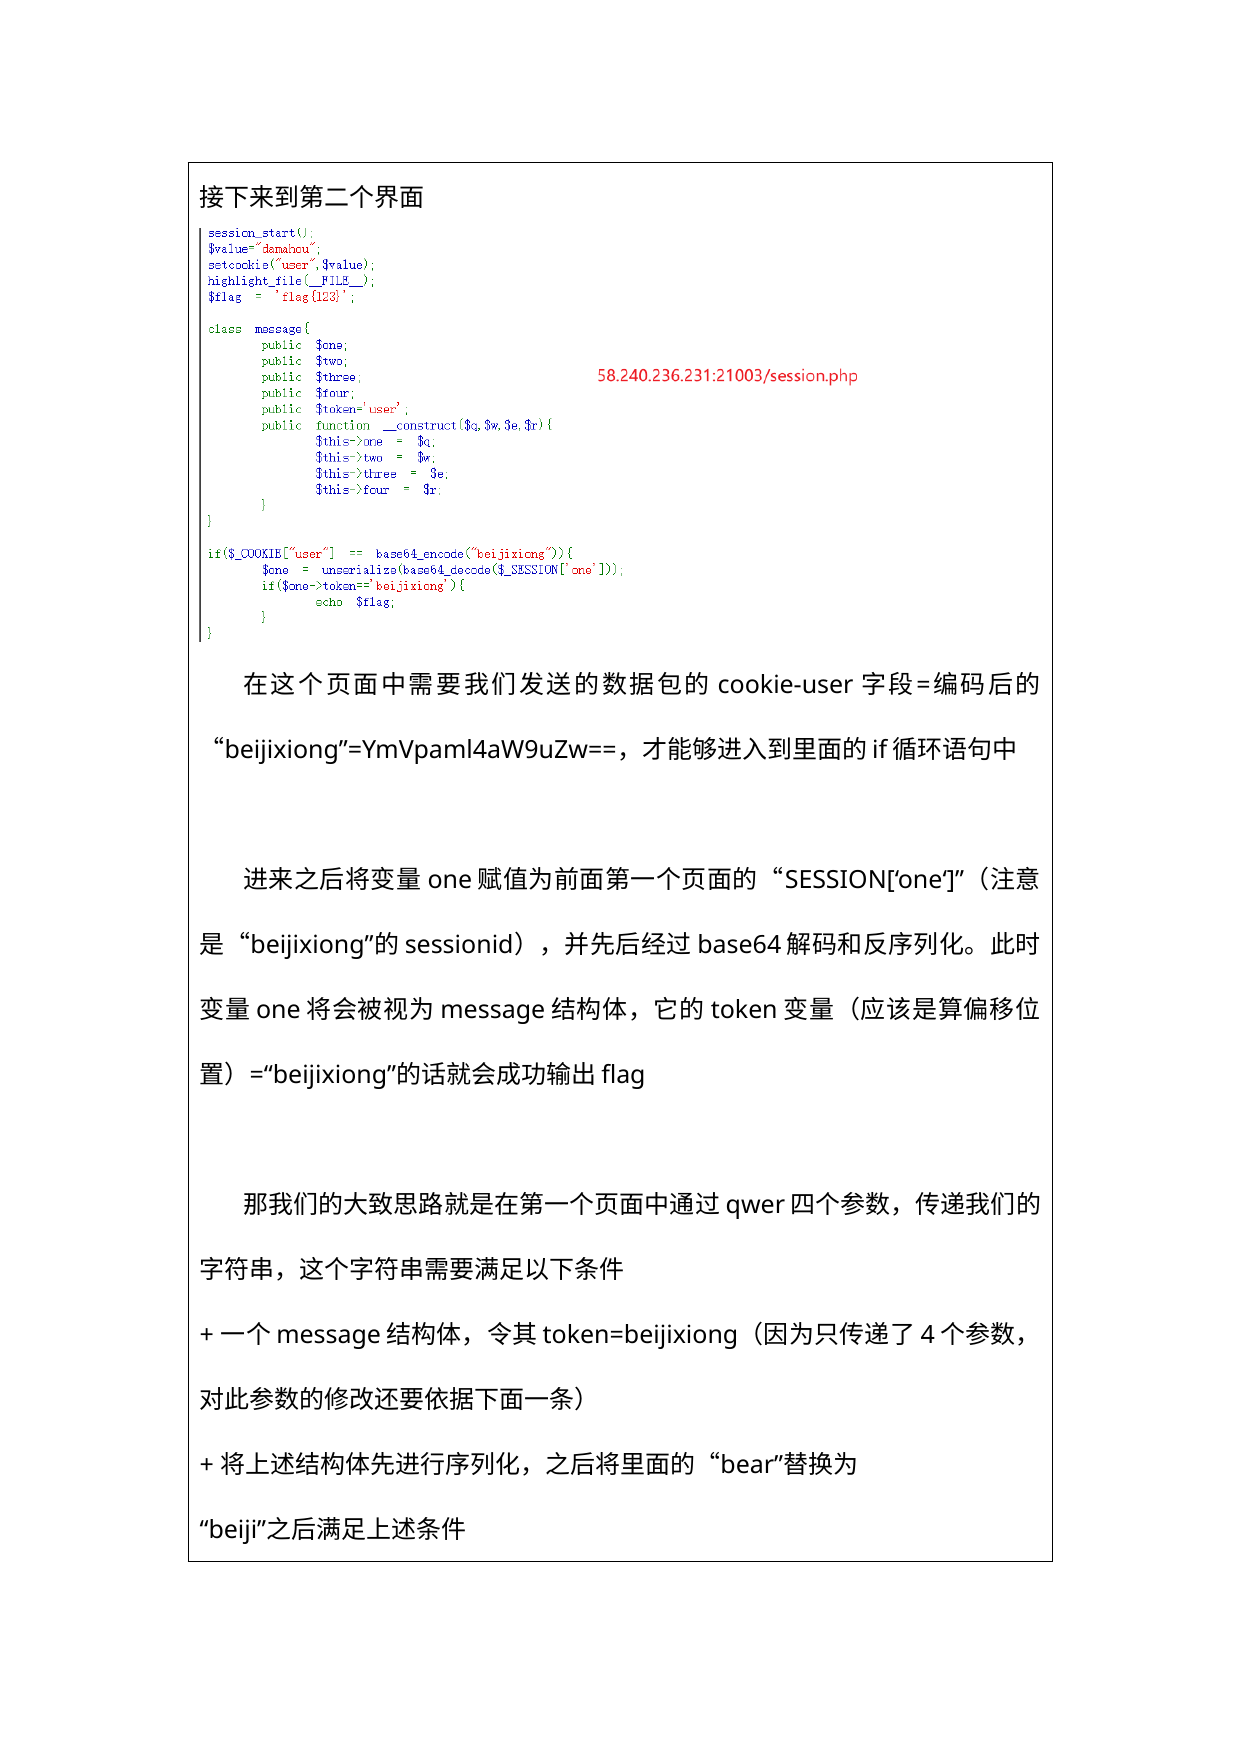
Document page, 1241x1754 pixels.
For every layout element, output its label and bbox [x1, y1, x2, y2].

picture [199, 228, 1011, 642]
table_cell [189, 163, 1052, 1561]
